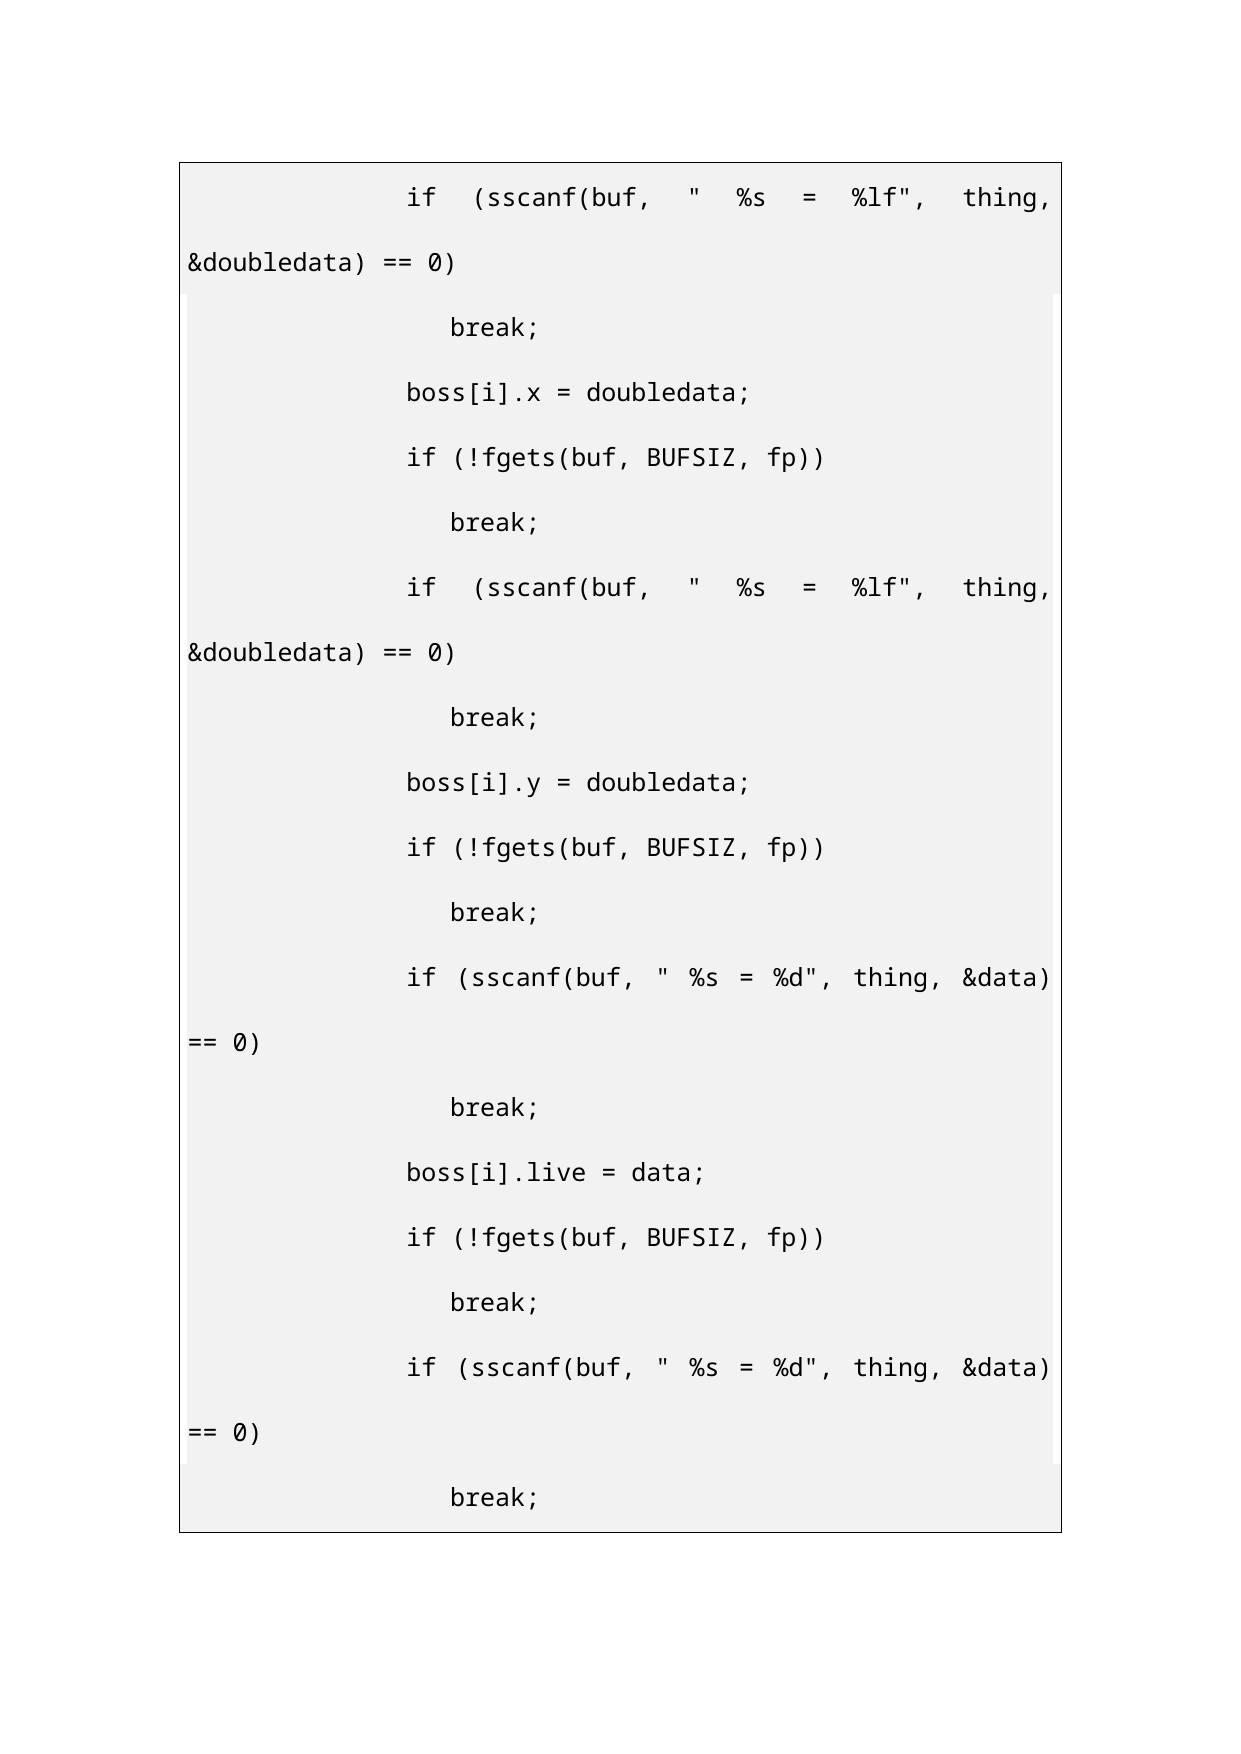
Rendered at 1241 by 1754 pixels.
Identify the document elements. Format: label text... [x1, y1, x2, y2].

text break; [187, 489, 1053, 554]
text break; [187, 684, 1053, 749]
text boss[i].x = doubledata; [187, 359, 1053, 424]
text if (!fgets(buf, BUFSIZ, fp)) [187, 1204, 1053, 1269]
text if (sscanf(buf, " %s = %lf", thing, &doubledata) == 0) [180, 163, 1061, 294]
text boss[i].live = data; [187, 1139, 1053, 1204]
text break; [187, 1269, 1053, 1334]
text break; [187, 879, 1053, 944]
text break; [180, 1462, 1061, 1532]
text if (sscanf(buf, " %s = %lf", thing, &doubledata) == 0) [187, 554, 1053, 684]
text boss[i].y = doubledata; [187, 749, 1053, 814]
text if (!fgets(buf, BUFSIZ, fp)) [187, 814, 1053, 879]
text if (!fgets(buf, BUFSIZ, fp)) [187, 424, 1053, 489]
text if (sscanf(buf, " %s = %d", thing, &data) == 0) [187, 1334, 1053, 1462]
text break; [187, 1074, 1053, 1139]
text if (sscanf(buf, " %s = %d", thing, &data) == 0) [187, 944, 1053, 1074]
text break; [187, 294, 1053, 359]
